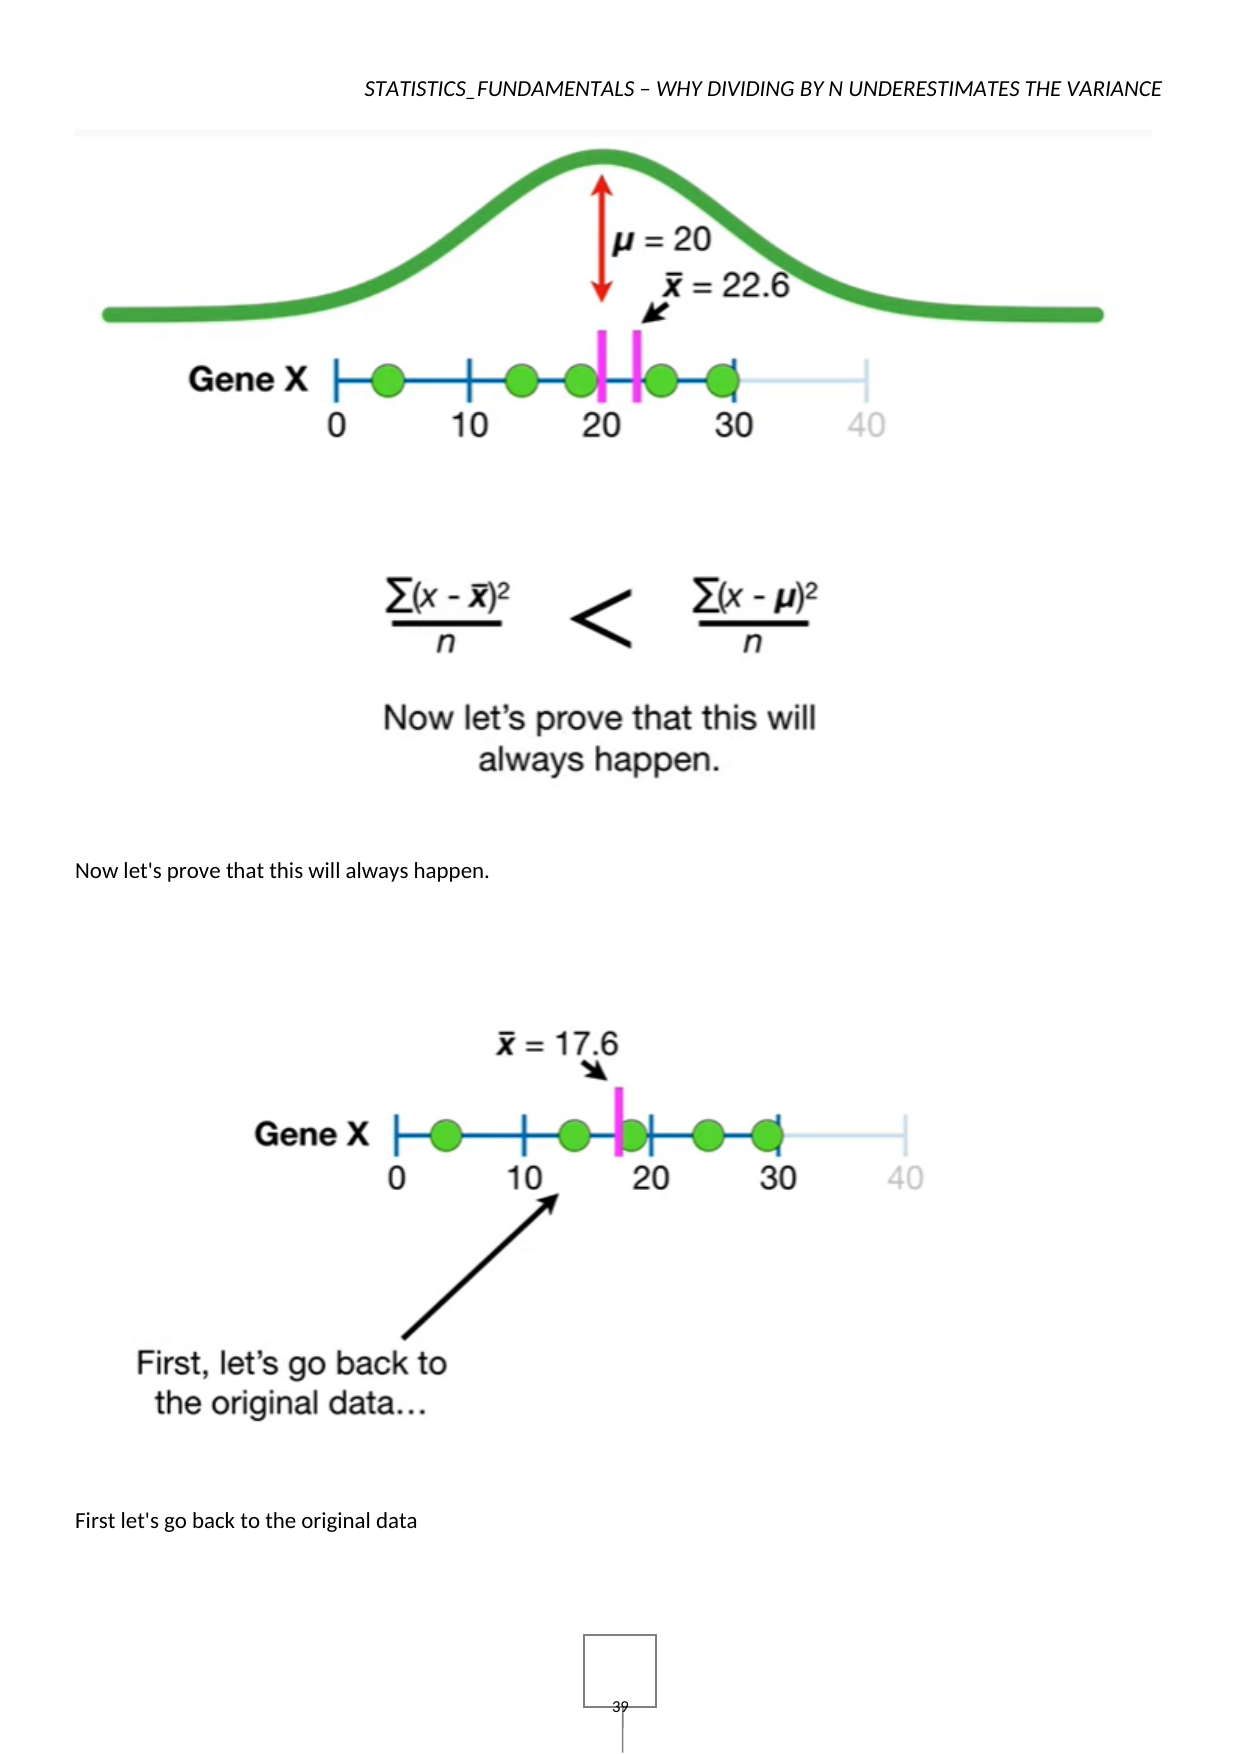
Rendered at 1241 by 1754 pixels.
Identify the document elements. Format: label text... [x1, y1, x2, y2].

picture [75, 129, 1152, 857]
text Now let's prove that this will always happen. [75, 856, 1165, 884]
text First let's go back to the original data [75, 1507, 1165, 1534]
picture [75, 912, 1166, 1507]
